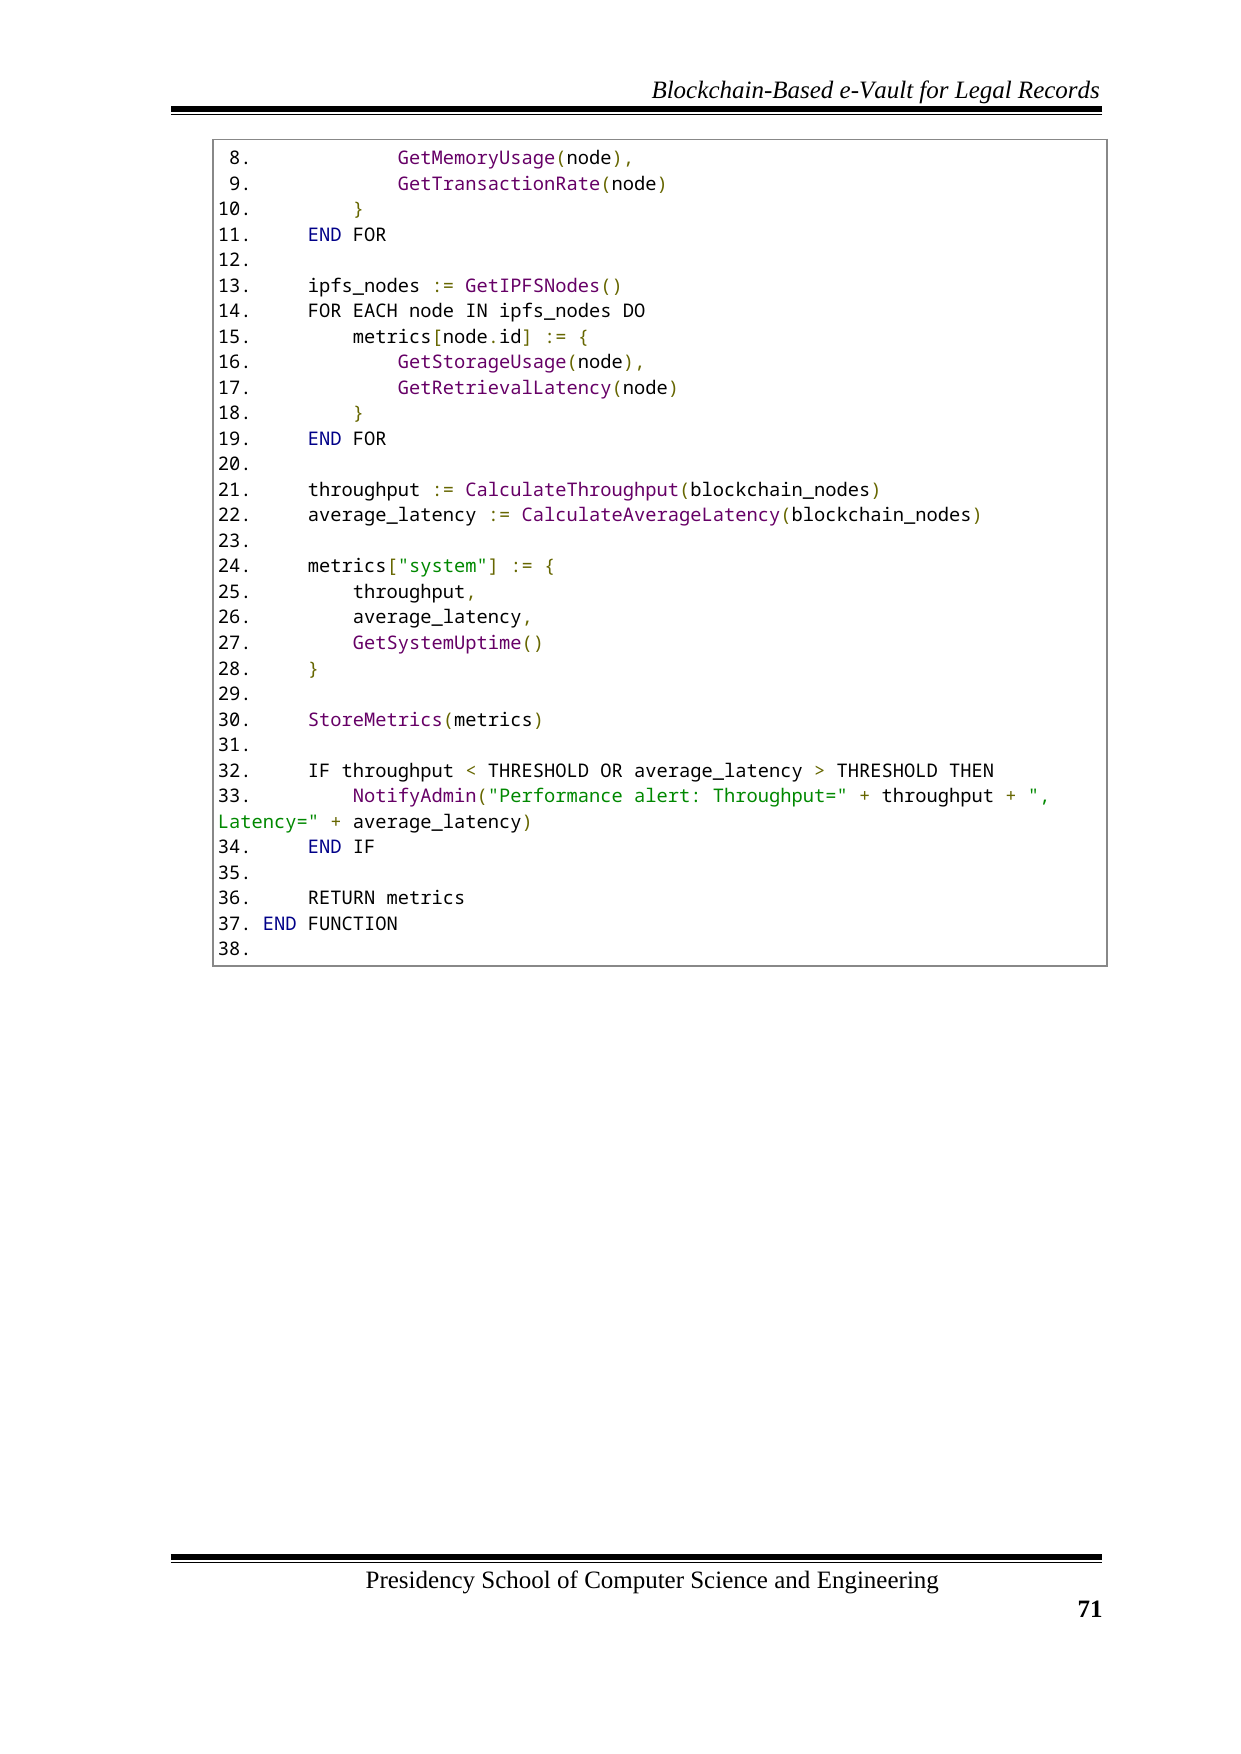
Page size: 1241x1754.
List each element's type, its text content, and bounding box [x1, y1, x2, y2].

text 25. throughput, [214, 572, 1106, 598]
text 38. [214, 930, 1106, 965]
text 32. IF throughput < THRESHOLD OR average_latency > THRESHOLD THEN [214, 751, 1106, 777]
text 11. END FOR [214, 215, 1106, 241]
text 29. [214, 674, 1106, 700]
text 9. GetTransactionRate(node) [214, 164, 1106, 190]
text 24. metrics["system"] := { [214, 547, 1106, 572]
text 18. } [214, 394, 1106, 419]
text 28. } [214, 649, 1106, 674]
text 8. GetMemoryUsage(node), [214, 140, 1106, 164]
text 15. metrics[node.id] := { [214, 317, 1106, 343]
text 31. [214, 726, 1106, 751]
text 19. END FOR [214, 419, 1106, 445]
text 21. throughput := CalculateThroughput(blockchain_nodes) [214, 470, 1106, 496]
text 27. GetSystemUptime() [214, 623, 1106, 649]
text 26. average_latency, [214, 598, 1106, 623]
text 23. [214, 521, 1106, 547]
text 36. RETURN metrics [214, 879, 1106, 904]
text 22. average_latency := CalculateAverageLatency(blockchain_nodes) [214, 496, 1106, 521]
text 34. END IF [214, 828, 1106, 853]
text 37. END FUNCTION [214, 904, 1106, 930]
text 16. GetStorageUsage(node), [214, 343, 1106, 368]
text 17. GetRetrievalLatency(node) [214, 368, 1106, 394]
text 35. [214, 853, 1106, 879]
text 10. } [214, 190, 1106, 215]
text 12. [214, 241, 1106, 266]
text 13. ipfs_nodes := GetIPFSNodes() [214, 266, 1106, 292]
text 20. [214, 445, 1106, 470]
text 30. StoreMetrics(metrics) [214, 700, 1106, 726]
text 14. FOR EACH node IN ipfs_nodes DO [214, 292, 1106, 317]
text 33. NotifyAdmin("Performance alert: Throughput=" + throughput + ", Latency=" + average_latency) [214, 777, 1106, 828]
